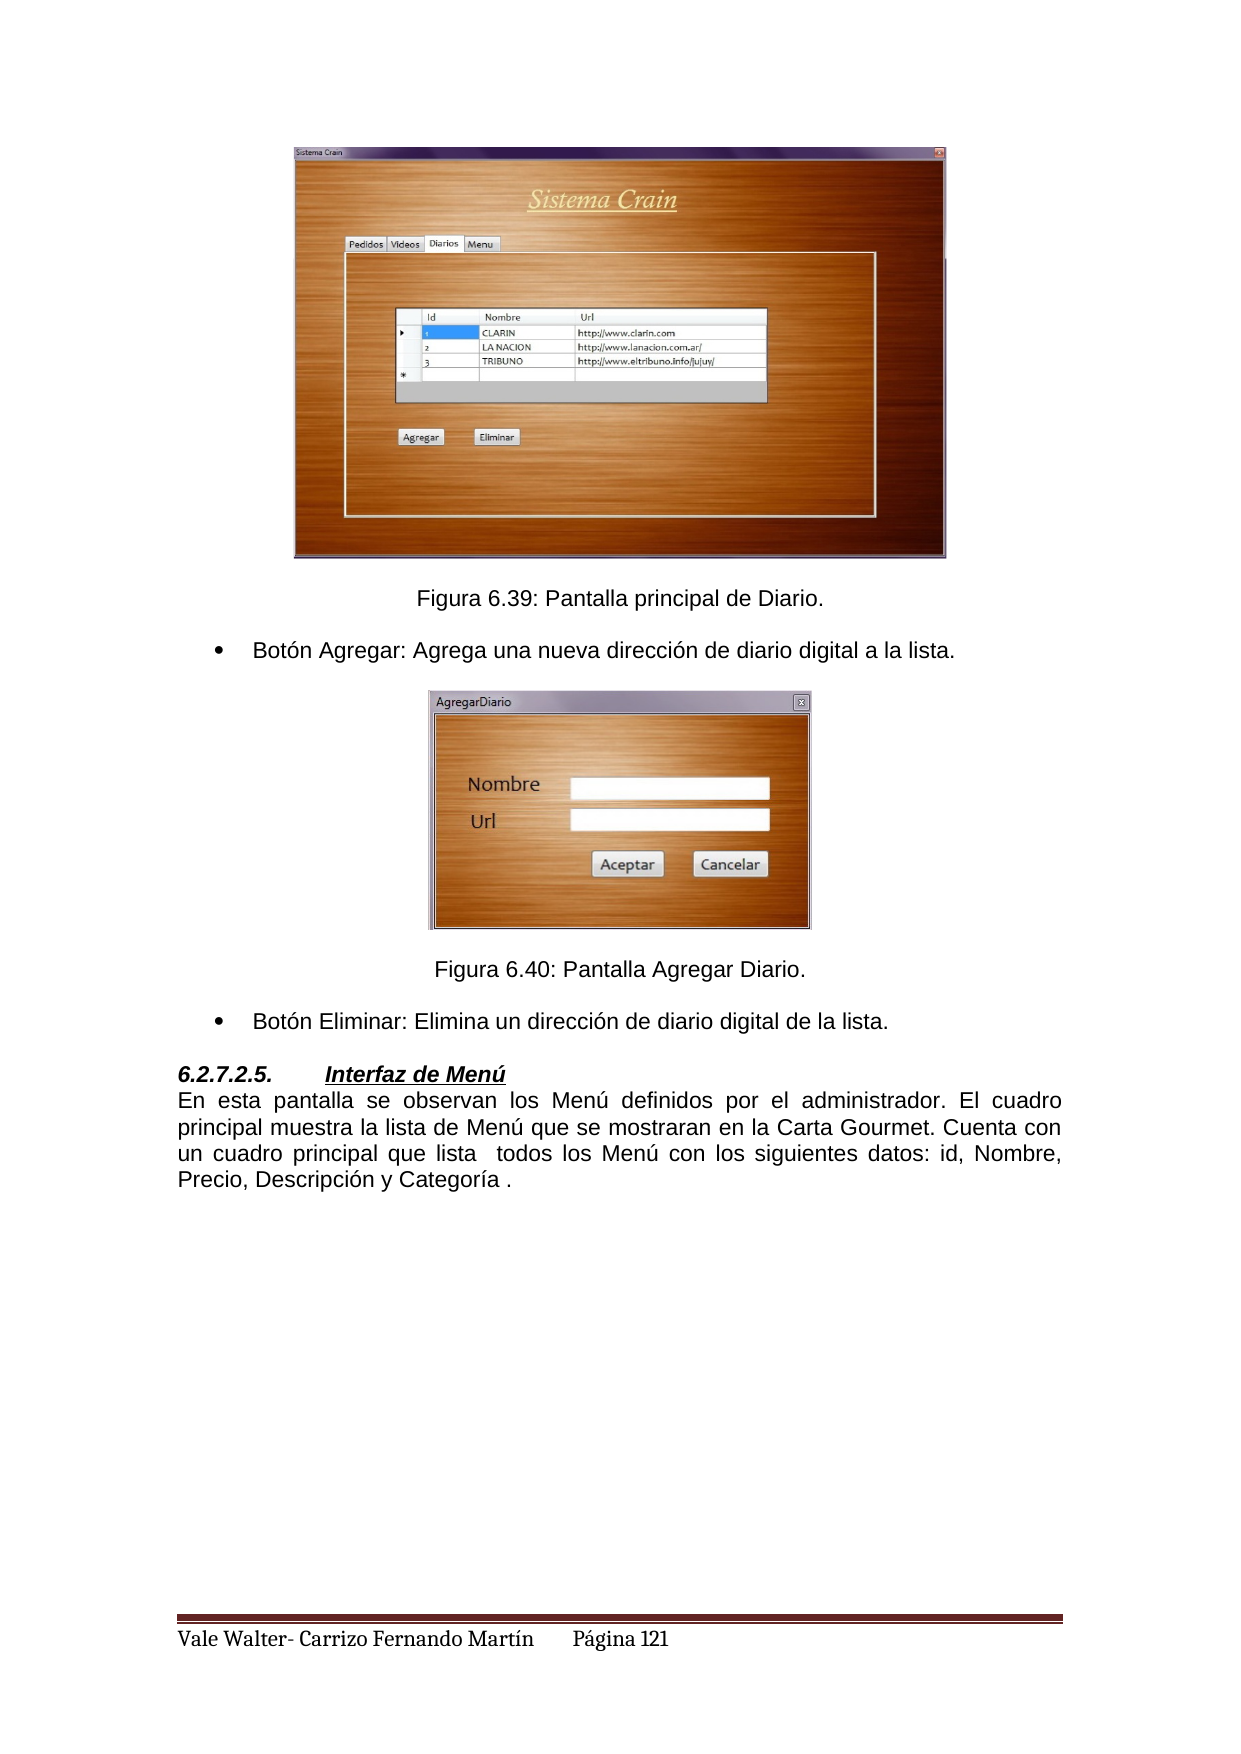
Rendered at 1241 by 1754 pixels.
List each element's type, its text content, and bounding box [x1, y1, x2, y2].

picture [293, 147, 947, 559]
text En esta pantalla se observan los Menú definidos por el administrador. El cuadro principal muestra la lista de Menú que se mostraran en la Carta Gourmet. Cuenta con un cuadro principal que lista todos los Menú con los siguientes datos: id, Nombre, Precio, Descripción y Categoría . [177, 1087, 1063, 1193]
text Figura 6.40: Pantalla Agregar Diario. [177, 956, 1063, 982]
list Botón Eliminar: Elimina un dirección de diario digital de la lista. [215, 1008, 1063, 1034]
text Figura 6.39: Pantalla principal de Diario. [177, 584, 1063, 611]
picture [428, 690, 812, 930]
list Botón Agregar: Agrega una nueva dirección de diario digital a la lista. [215, 637, 1063, 664]
list Interfaz de Menú [177, 1061, 1063, 1087]
